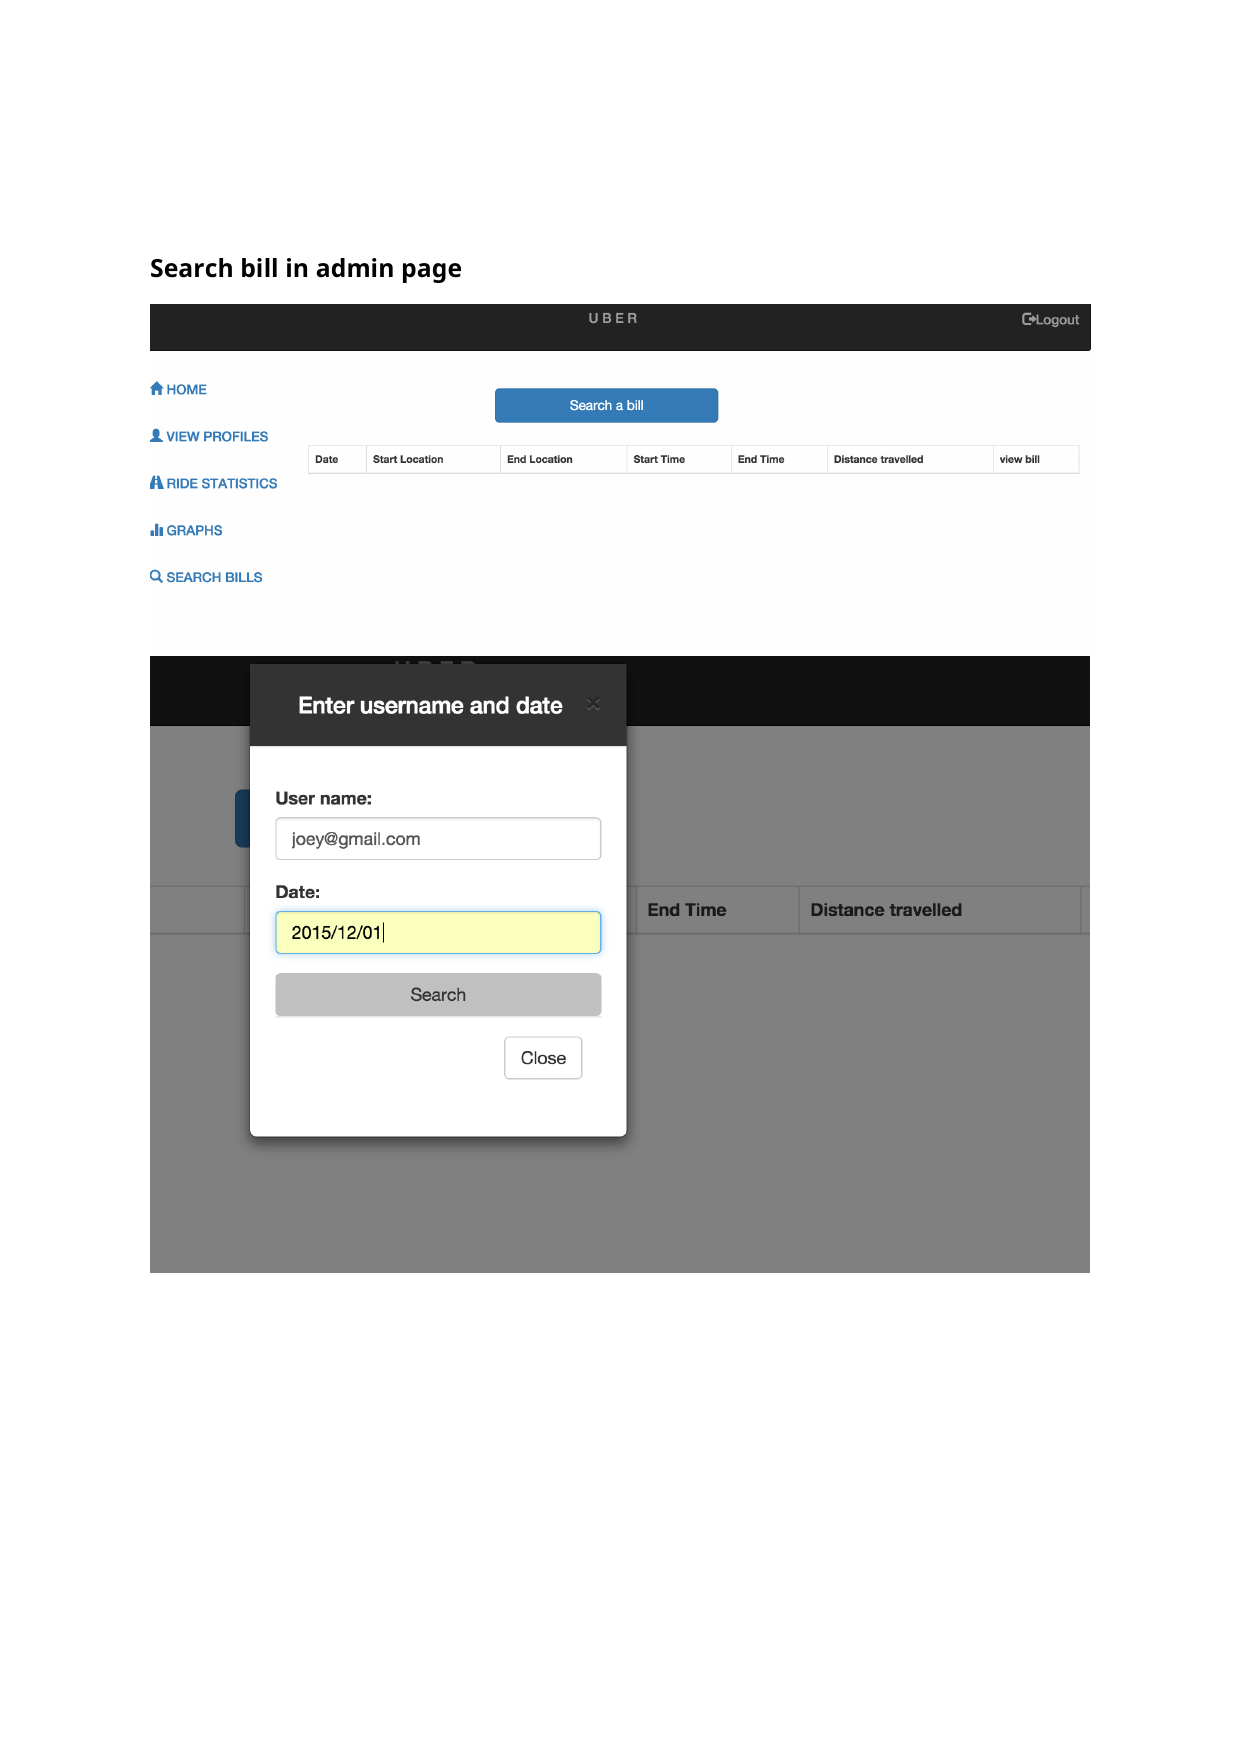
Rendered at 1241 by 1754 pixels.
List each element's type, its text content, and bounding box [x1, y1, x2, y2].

picture [150, 304, 1091, 655]
picture [150, 656, 1090, 1273]
text Search bill in admin page [150, 251, 1083, 285]
